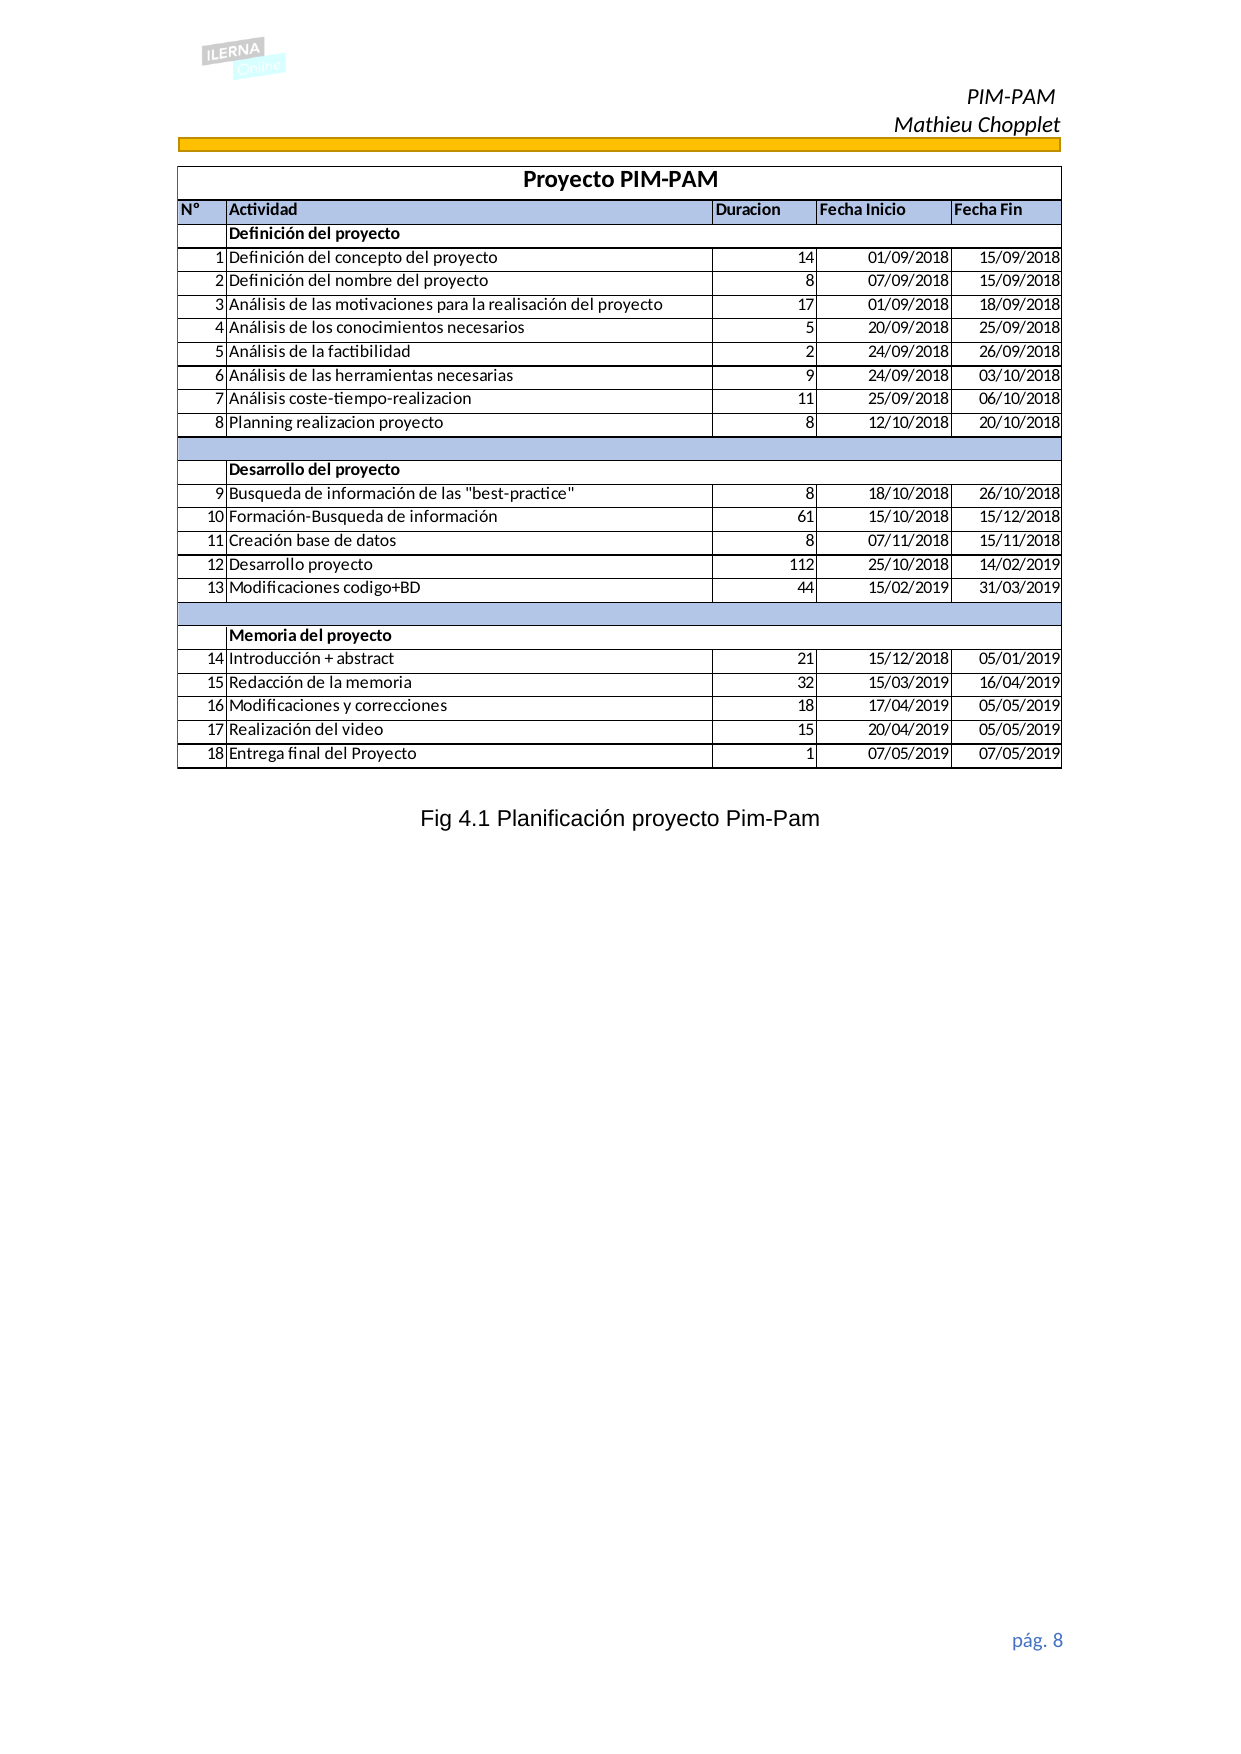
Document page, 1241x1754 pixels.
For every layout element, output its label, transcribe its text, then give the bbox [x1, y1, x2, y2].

text Fig 4.1 Planificación proyecto Pim-Pam [177, 804, 1063, 831]
